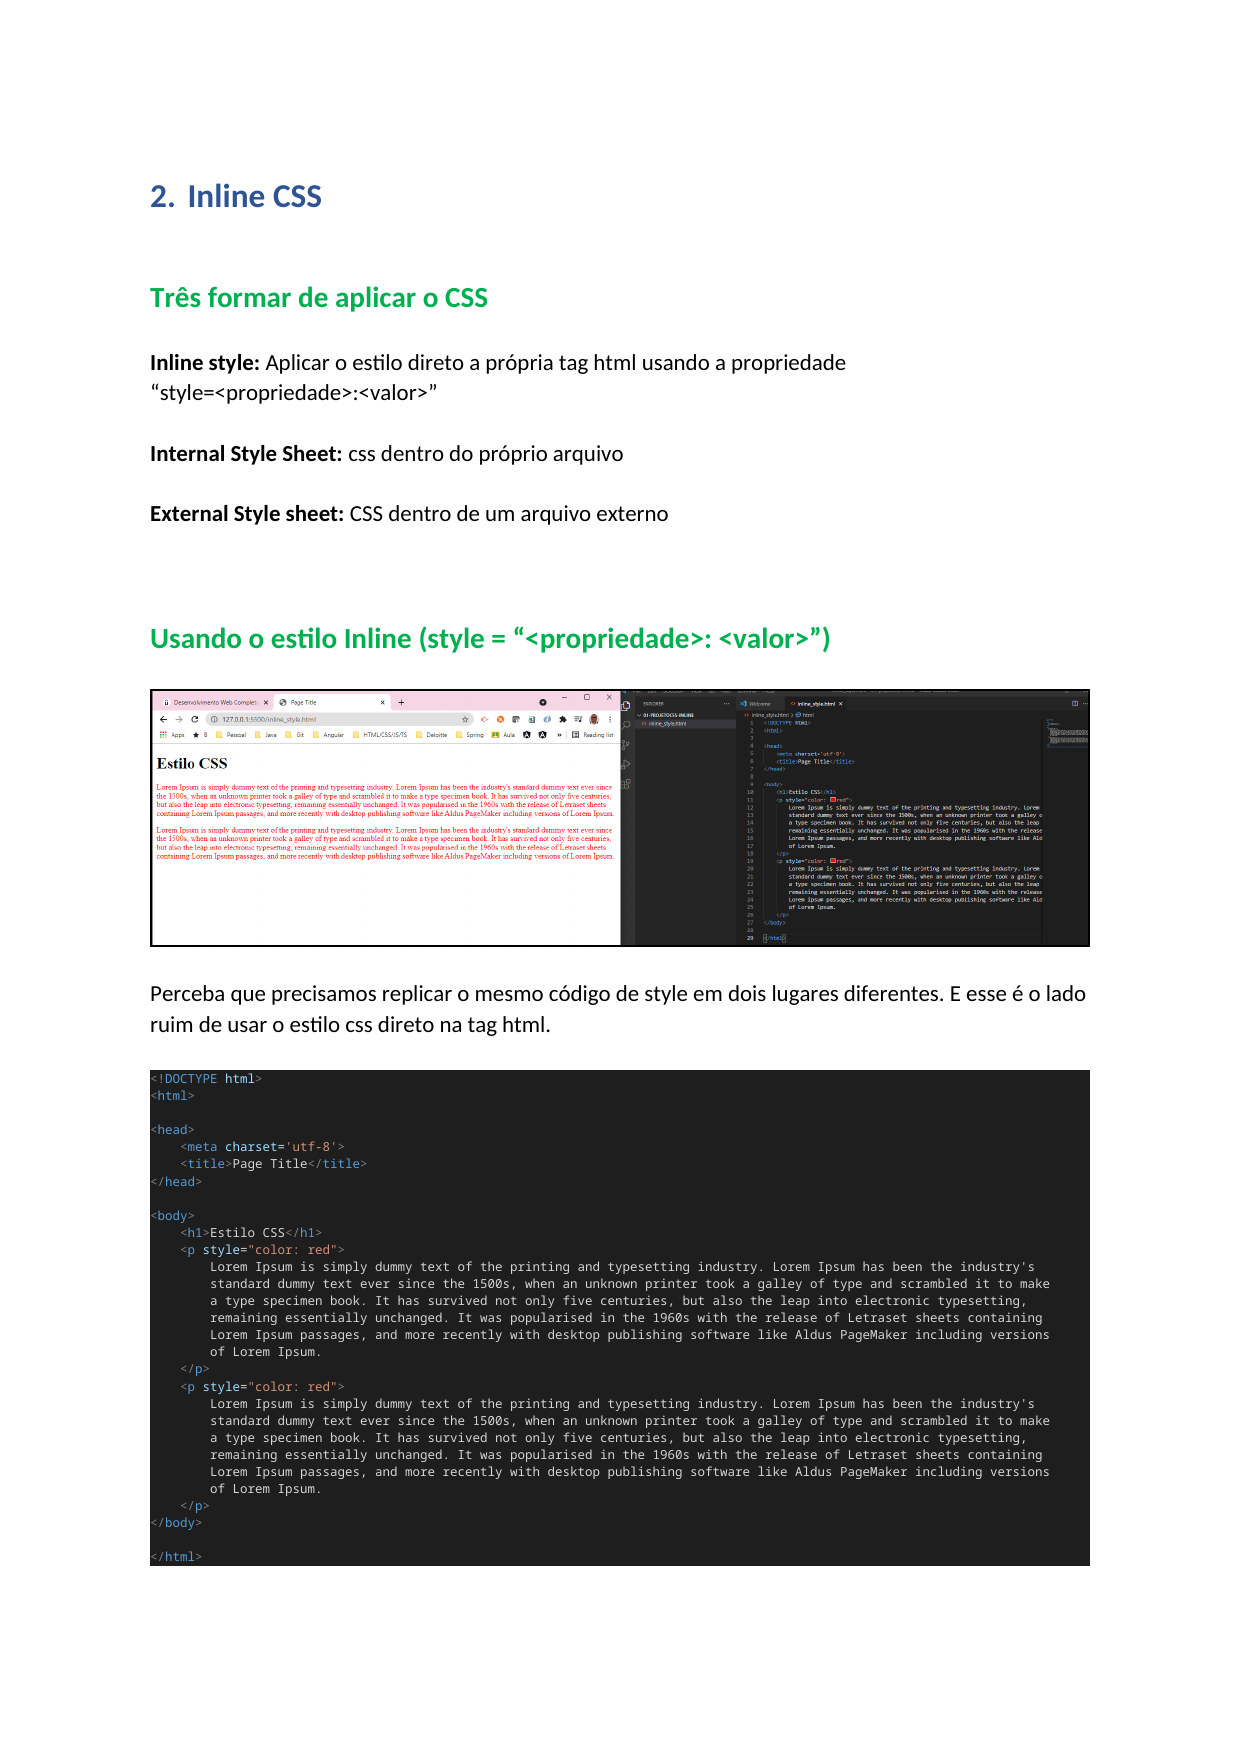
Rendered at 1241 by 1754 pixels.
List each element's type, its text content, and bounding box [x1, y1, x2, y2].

text <p style="color: red"> [150, 1241, 1090, 1258]
text Lorem Ipsum is simply dummy text of the printing and typesetting industry. Lorem Ipsum has been the industry's [150, 1258, 1090, 1275]
text </p> [150, 1361, 1090, 1378]
text Internal Style Sheet: css dentro do próprio arquivo [150, 439, 1090, 467]
text </head> [150, 1173, 1090, 1190]
picture [152, 691, 1088, 945]
text Usando o estilo Inline (style = “<propriedade>: <valor>”) [150, 620, 1090, 656]
text remaining essentially unchanged. It was popularised in the 1960s with the release of Letraset sheets containing [150, 1309, 1090, 1326]
text <meta charset='utf-8'> [150, 1138, 1090, 1156]
text </p> [150, 1497, 1090, 1514]
text of Lorem Ipsum. [150, 1480, 1090, 1497]
text Lorem Ipsum passages, and more recently with desktop publishing software like Aldus PageMaker including versions [150, 1326, 1090, 1343]
text Lorem Ipsum passages, and more recently with desktop publishing software like Aldus PageMaker including versions [150, 1463, 1090, 1480]
text remaining essentially unchanged. It was popularised in the 1960s with the release of Letraset sheets containing [150, 1446, 1090, 1463]
text <html> [150, 1087, 1090, 1104]
text <p style="color: red"> [150, 1378, 1090, 1395]
text standard dummy text ever since the 1500s, when an unknown printer took a galley of type and scrambled it to make [150, 1275, 1090, 1292]
text Lorem Ipsum is simply dummy text of the printing and typesetting industry. Lorem Ipsum has been the industry's [150, 1395, 1090, 1412]
text a type specimen book. It has survived not only five centuries, but also the leap into electronic typesetting, [150, 1429, 1090, 1446]
text <!DOCTYPE html> [150, 1070, 1090, 1087]
text <body> [150, 1207, 1090, 1224]
text <h1>Estilo CSS</h1> [150, 1224, 1090, 1241]
text </html> [150, 1548, 1090, 1566]
text External Style sheet: CSS dentro de um arquivo externo [150, 499, 1090, 527]
text a type specimen book. It has survived not only five centuries, but also the leap into electronic typesetting, [150, 1292, 1090, 1309]
text Perceba que precisamos replicar o mesmo código de style em dois lugares diferentes. E esse é o lado ruim de usar o estilo css direto na tag html. [150, 979, 1090, 1038]
text standard dummy text ever since the 1500s, when an unknown printer took a galley of type and scrambled it to make [150, 1412, 1090, 1429]
text Três formar de aplicar o CSS [150, 279, 1090, 315]
text <title>Page Title</title> [150, 1156, 1090, 1173]
text <head> [150, 1121, 1090, 1138]
text Inline style: Aplicar o estilo direto a própria tag html usando a propriedade “style=<propriedade>:<valor>” [150, 348, 1090, 406]
subtitle Inline CSS [150, 175, 1090, 216]
text </body> [150, 1514, 1090, 1531]
text of Lorem Ipsum. [150, 1343, 1090, 1361]
